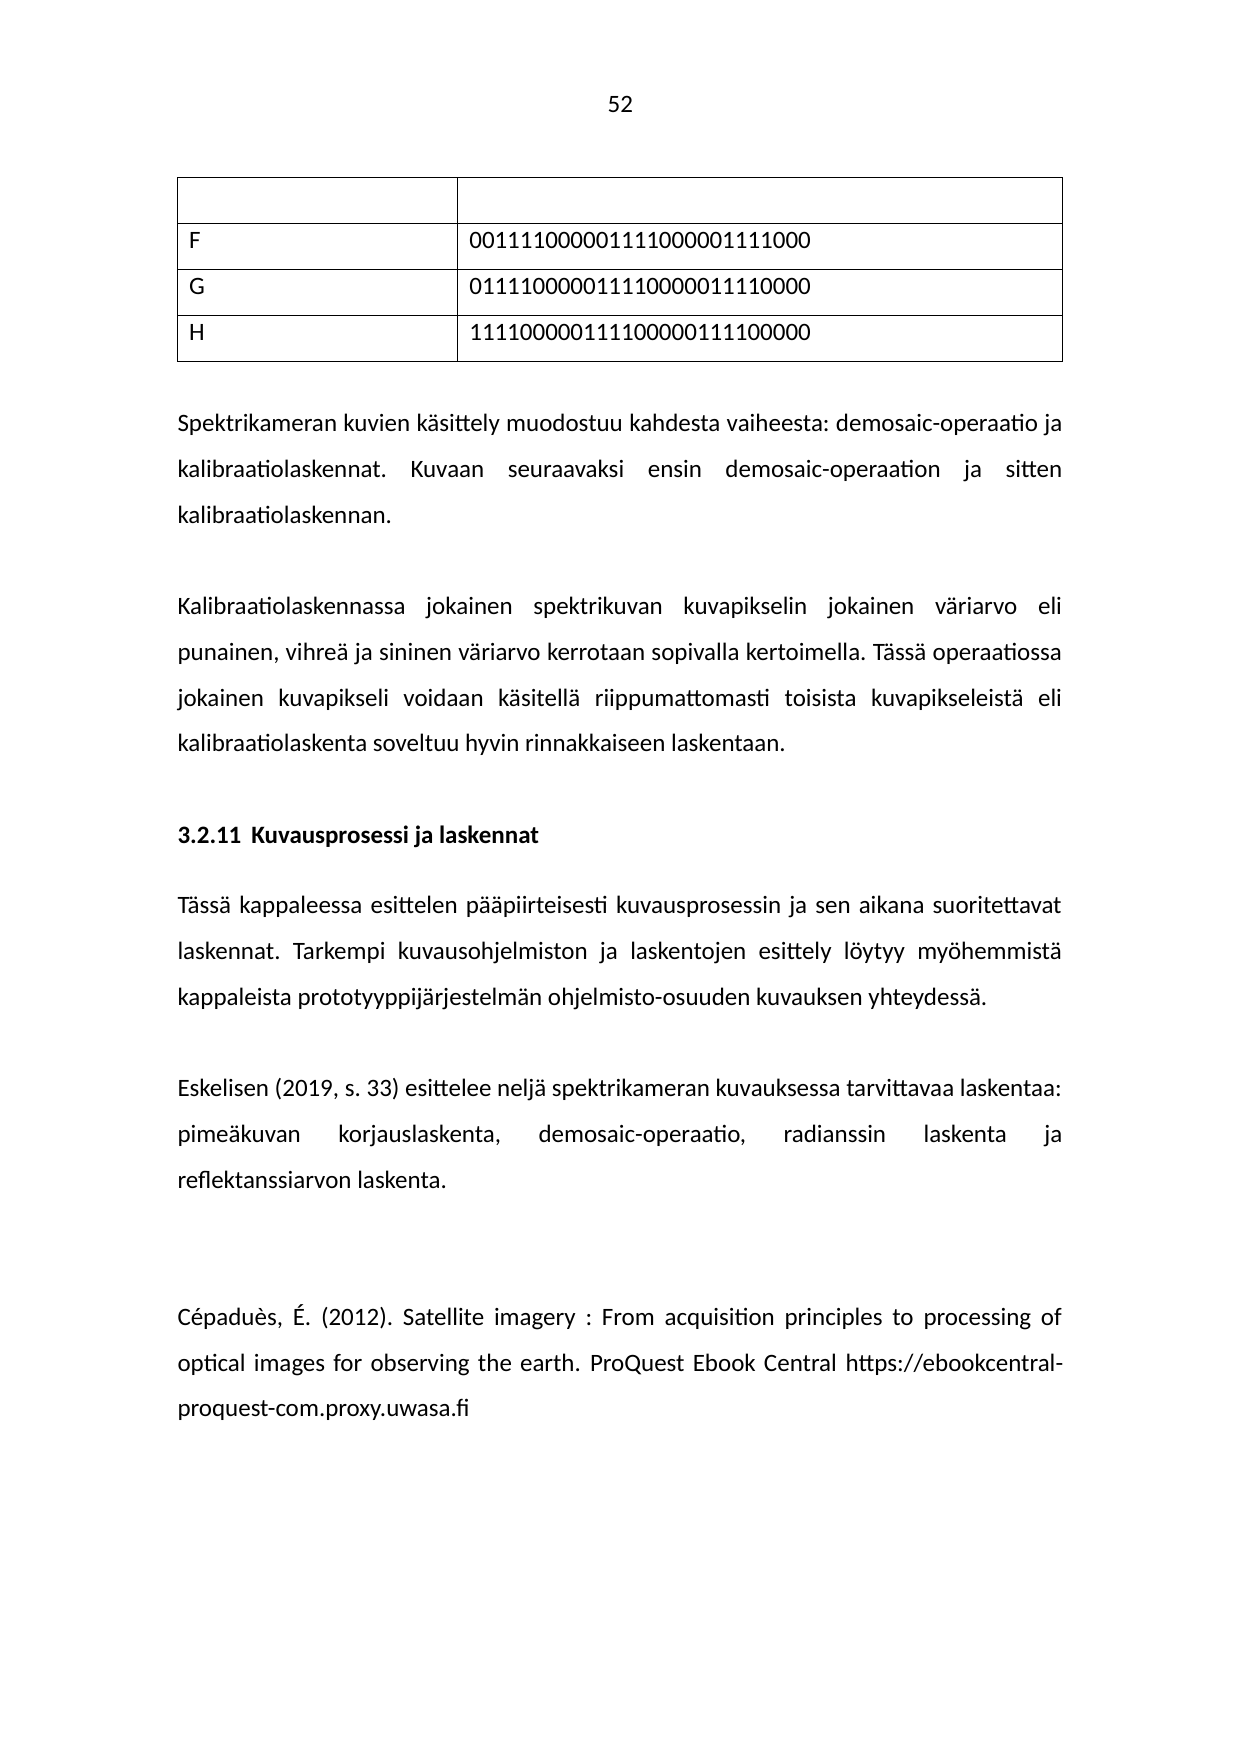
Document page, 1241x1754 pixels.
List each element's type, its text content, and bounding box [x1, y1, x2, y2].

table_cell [458, 178, 1062, 223]
table_cell 001111000001111000001111000 [458, 224, 1062, 269]
table_cell 111100000111100000111100000 [458, 316, 1062, 361]
table_cell G [178, 270, 457, 315]
text Eskelisen (2019, s. 33) esittelee neljä spektrikameran kuvauksessa tarvittavaa laskentaa: pimeäkuvan korjauslaskenta, demosaic-operaatio, radianssin laskenta ja reflektanssiarvon laskenta. [177, 1072, 1063, 1194]
text Tässä kappaleessa esittelen pääpiirteisesti kuvausprosessin ja sen aikana suoritettavat laskennat. Tarkempi kuvausohjelmiston ja laskentojen esittely löytyy myöhemmistä kappaleista prototyyppijärjestelmän ohjelmisto-osuuden kuvauksen yhteydessä. [177, 889, 1063, 1012]
table_cell 011110000011110000011110000 [458, 270, 1062, 315]
table_cell E [178, 178, 457, 223]
text Spektrikameran kuvien käsittely muodostuu kahdesta vaiheesta: demosaic-operaatio ja kalibraatiolaskennat. Kuvaan seuraavaksi ensin demosaic-operaation ja sitten kalibraatiolaskennan. [177, 407, 1063, 529]
table_cell F [178, 224, 457, 269]
text Kalibraatiolaskennassa jokainen spektrikuvan kuvapikselin jokainen väriarvo eli punainen, vihreä ja sininen väriarvo kerrotaan sopivalla kertoimella. Tässä operaatiossa jokainen kuvapikseli voidaan käsitellä riippumattomasti toisista kuvapikseleistä eli kalibraatiolaskenta soveltuu hyvin rinnakkaiseen laskentaan. [177, 590, 1063, 758]
subtitle Kuvausprosessi ja laskennat [177, 819, 1063, 849]
table_cell H [178, 316, 457, 361]
text Cépaduès, É. (2012). Satellite imagery : From acquisition principles to processing of optical images for observing the earth. ProQuest Ebook Central https://ebookcentral-proquest-com.proxy.uwasa.fi [177, 1301, 1063, 1423]
